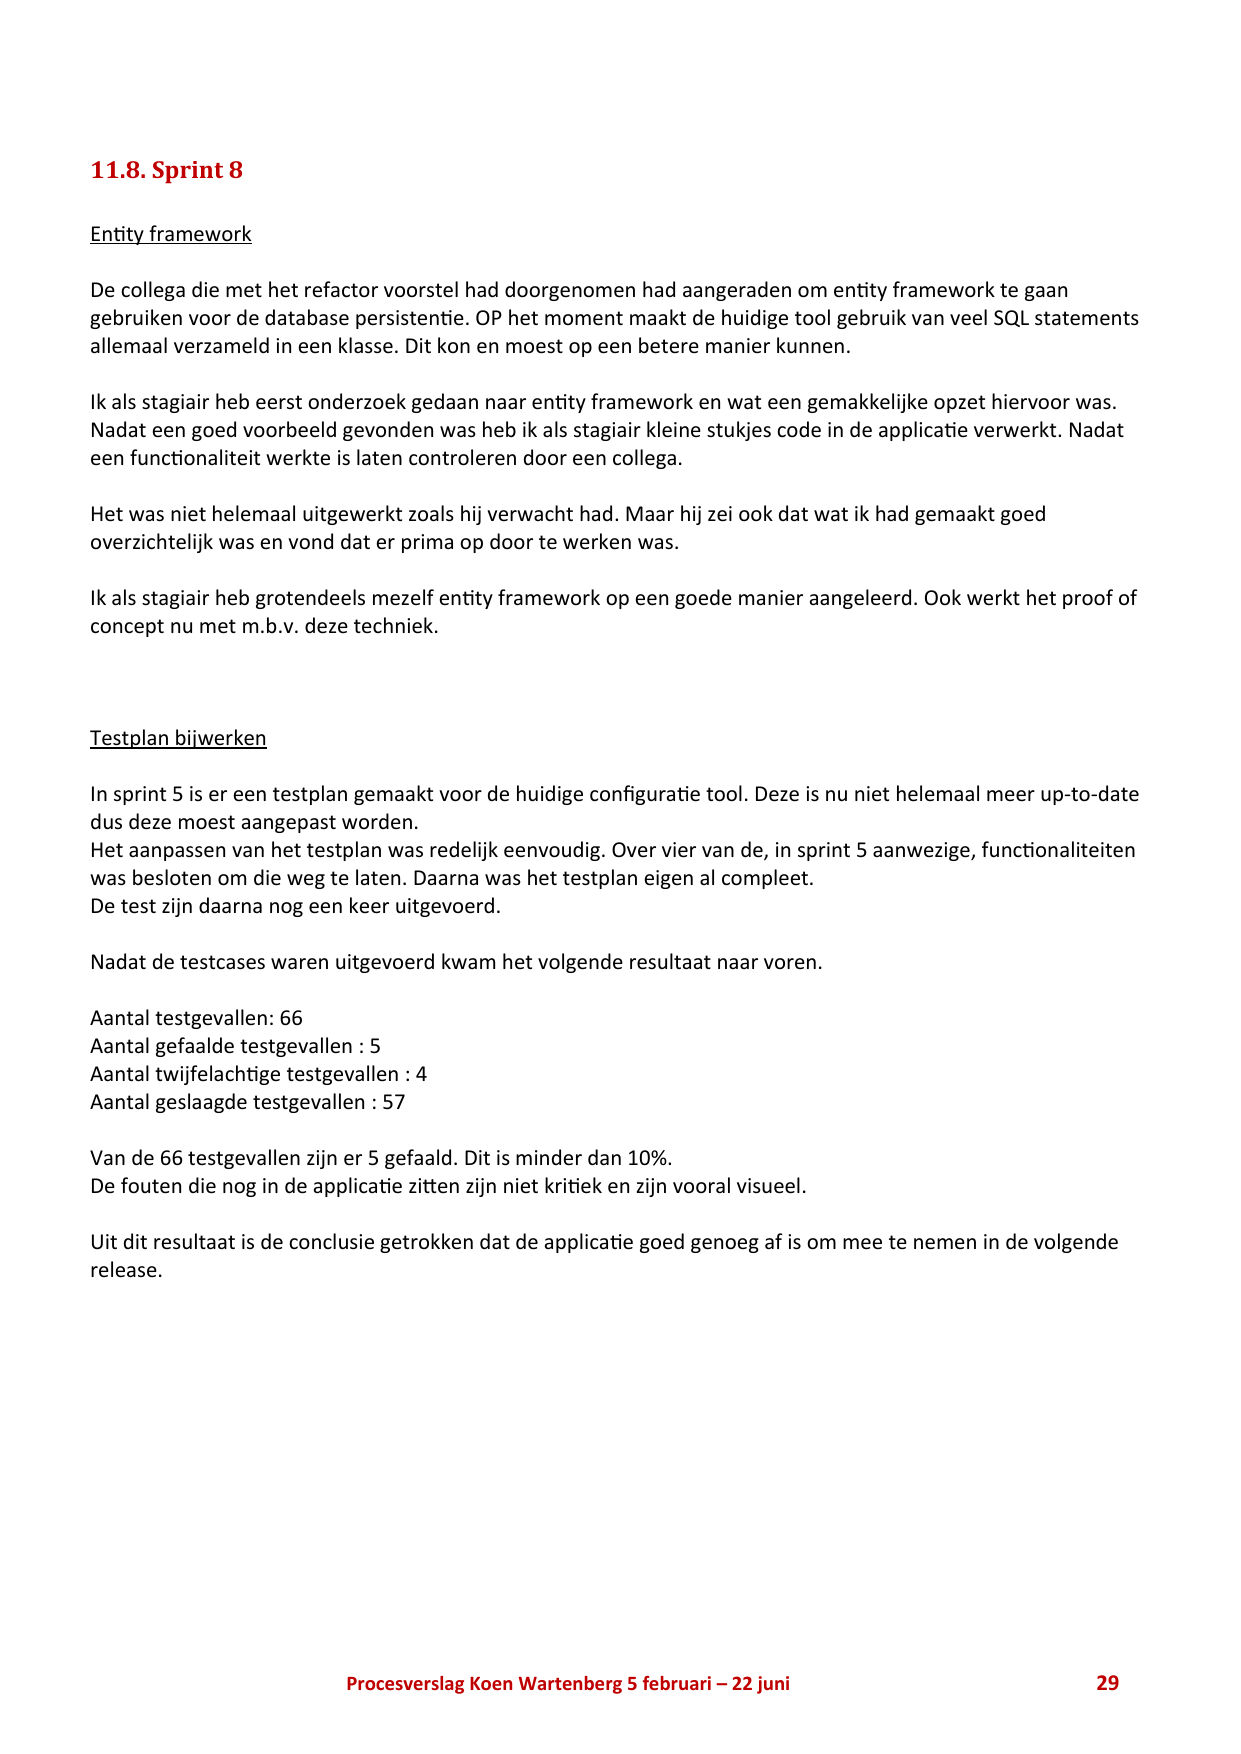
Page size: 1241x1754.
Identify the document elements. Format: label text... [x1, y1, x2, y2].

text De fouten die nog in de applicatie zitten zijn niet kritiek en zijn vooral visueel. [90, 1171, 1150, 1199]
text Aantal geslaagde testgevallen : 57 [90, 1087, 1150, 1115]
text Uit dit resultaat is de conclusie getrokken dat de applicatie goed genoeg af is om mee te nemen in de volgende release. [90, 1227, 1150, 1283]
text Testplan bijwerken [90, 723, 1150, 751]
text Het aanpassen van het testplan was redelijk eenvoudig. Over vier van de, in sprint 5 aanwezige, functionaliteiten was besloten om die weg te laten. Daarna was het testplan eigen al compleet. [90, 835, 1150, 891]
text Aantal gefaalde testgevallen : 5 [90, 1031, 1150, 1059]
text In sprint 5 is er een testplan gemaakt voor de huidige configuratie tool. Deze is nu niet helemaal meer up-to-date dus deze moest aangepast worden. [90, 779, 1150, 835]
text Entity framework [90, 219, 1150, 247]
text De collega die met het refactor voorstel had doorgenomen had aangeraden om entity framework te gaan gebruiken voor de database persistentie. OP het moment maakt de huidige tool gebruik van veel SQL statements allemaal verzameld in een klasse. Dit kon en moest op een betere manier kunnen. [90, 275, 1150, 359]
text De test zijn daarna nog een keer uitgevoerd. [90, 891, 1150, 919]
text Aantal twijfelachtige testgevallen : 4 [90, 1059, 1150, 1087]
text Ik als stagiair heb eerst onderzoek gedaan naar entity framework en wat een gemakkelijke opzet hiervoor was. Nadat een goed voorbeeld gevonden was heb ik als stagiair kleine stukjes code in de applicatie verwerkt. Nadat een functionaliteit werkte is laten controleren door een collega. [90, 387, 1150, 471]
text Ik als stagiair heb grotendeels mezelf entity framework op een goede manier aangeleerd. Ook werkt het proof of concept nu met m.b.v. deze techniek. [90, 583, 1150, 639]
text Nadat de testcases waren uitgevoerd kwam het volgende resultaat naar voren. [90, 947, 1150, 975]
text Het was niet helemaal uitgewerkt zoals hij verwacht had. Maar hij zei ook dat wat ik had gemaakt goed overzichtelijk was en vond dat er prima op door te werken was. [90, 499, 1150, 555]
text Van de 66 testgevallen zijn er 5 gefaald. Dit is minder dan 10%. [90, 1143, 1150, 1171]
text Aantal testgevallen: 66 [90, 1003, 1150, 1031]
subtitle Sprint 8 [90, 155, 1150, 184]
